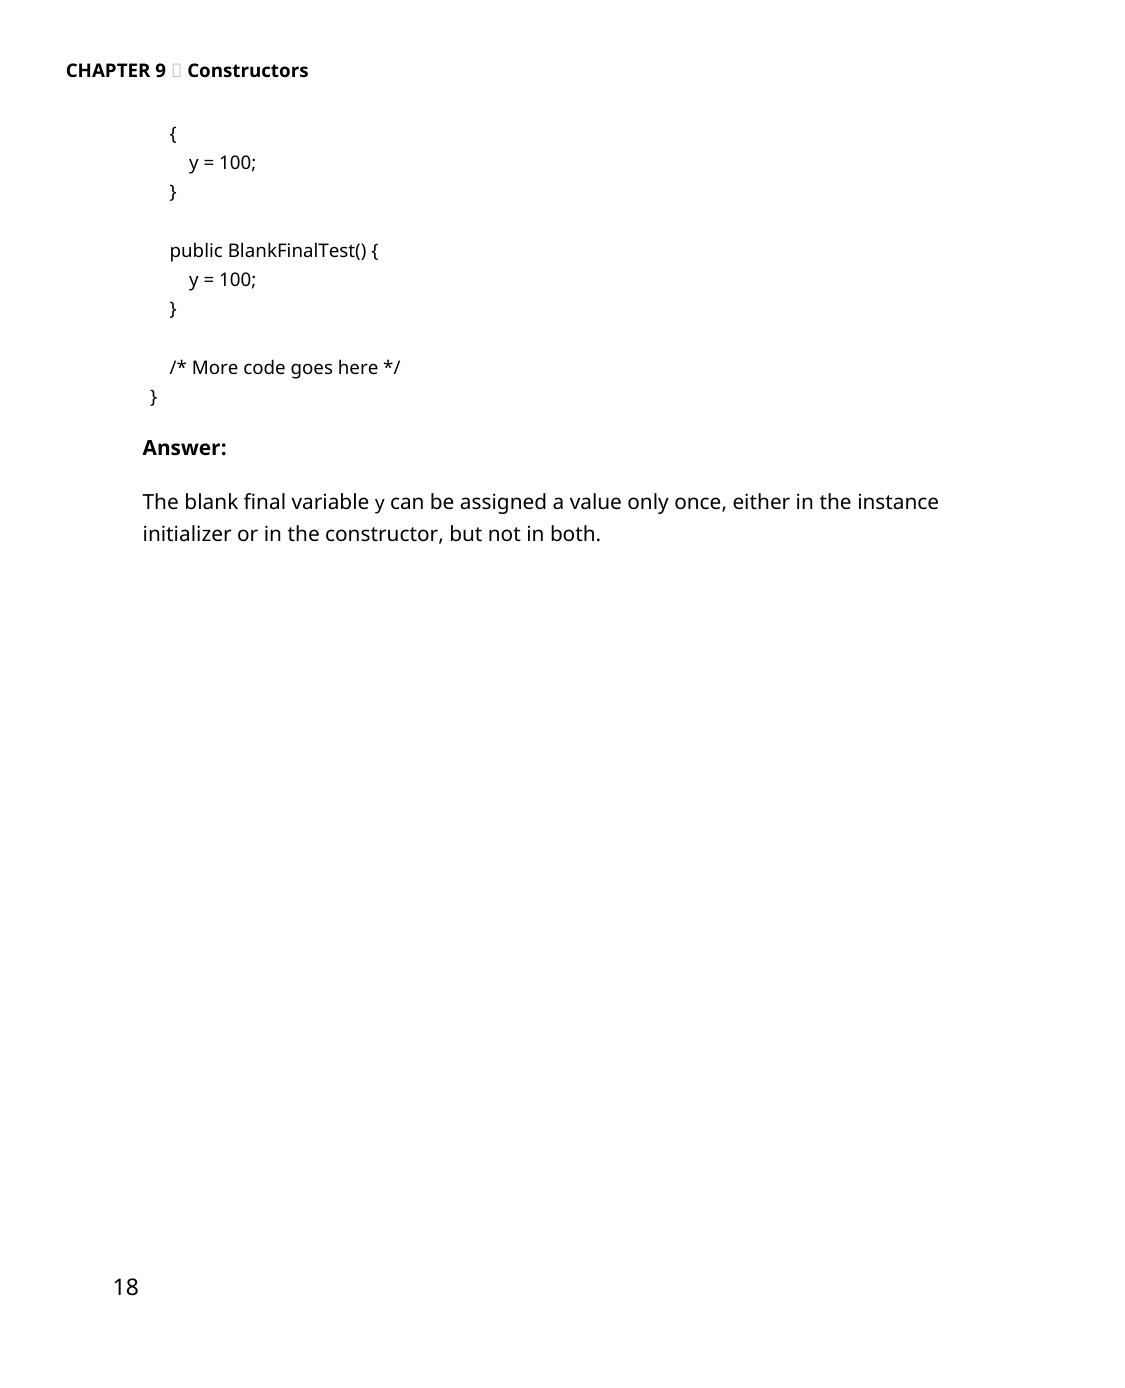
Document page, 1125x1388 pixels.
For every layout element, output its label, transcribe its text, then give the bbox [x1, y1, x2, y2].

text The blank final variable y can be assigned a value only once, either in the instance initializer or in the constructor, but not in both. [142, 487, 982, 548]
text Answer: [142, 433, 982, 462]
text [112, 120, 1003, 409]
